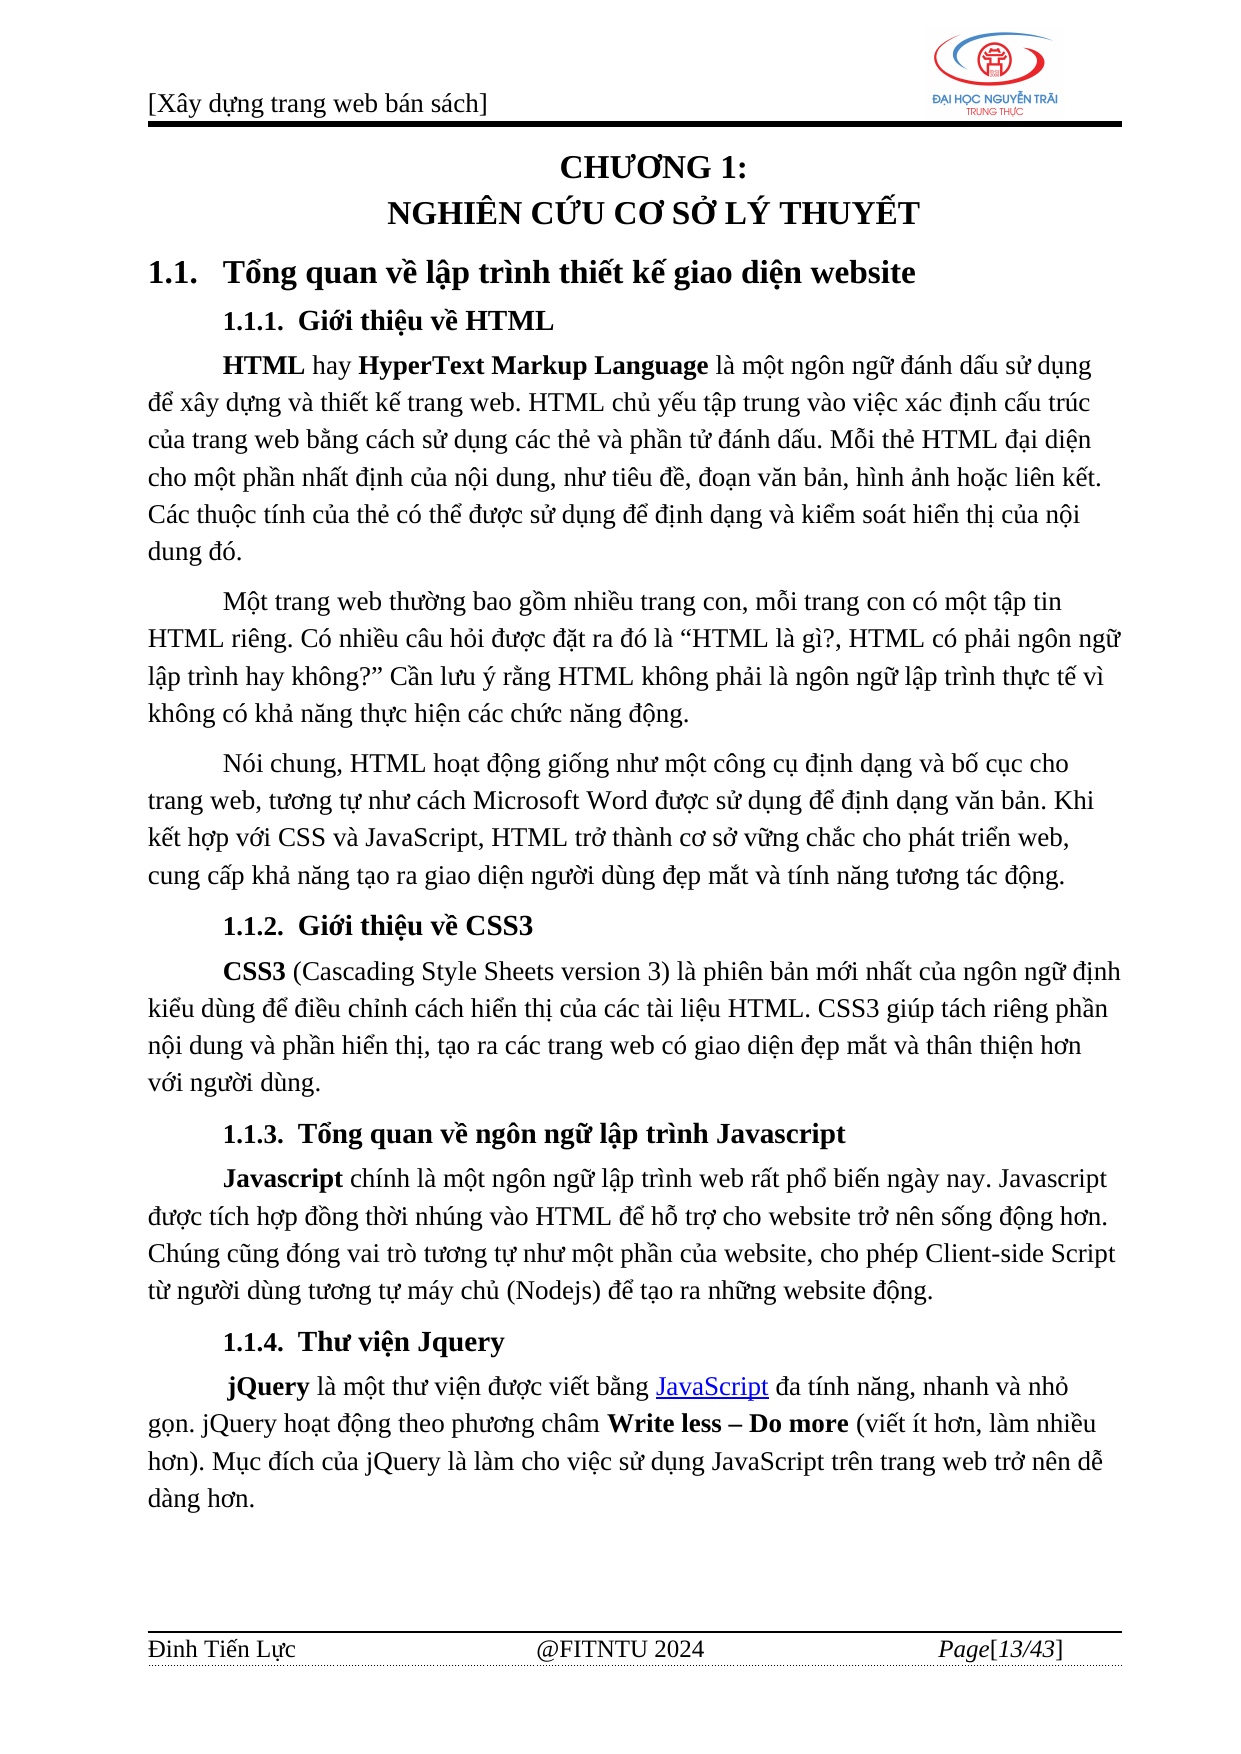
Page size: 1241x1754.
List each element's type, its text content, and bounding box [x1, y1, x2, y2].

subtitle Tổng quan về ngôn ngữ lập trình Javascript [223, 1116, 1122, 1150]
text HTML hay HyperText Markup Language là một ngôn ngữ đánh dấu sử dụng để xây dựng và thiết kế trang web. HTML chủ yếu tập trung vào việc xác định cấu trúc của trang web bằng cách sử dụng các thẻ và phần tử đánh dấu. Mỗi thẻ HTML đại diện cho một phần nhất định của nội dung, như tiêu đề, đoạn văn bản, hình ảnh hoặc liên kết. Các thuộc tính của thẻ có thể được sử dụng để định dạng và kiểm soát hiển thị của nội dung đó. [148, 349, 1122, 567]
text jQuery là một thư viện được viết bằng JavaScript đa tính năng, nhanh và nhỏ gọn. jQuery hoạt động theo phương châm Write less – Do more (viết ít hơn, làm nhiều hơn). Mục đích của jQuery là làm cho việc sử dụng JavaScript trên trang web trở nên dễ dàng hơn. [148, 1370, 1122, 1513]
subtitle Thư viện Jquery [223, 1324, 1122, 1357]
subtitle CHƯƠNG 1: NGHIÊN CỨU CƠ SỞ LÝ THUYẾT [185, 148, 1122, 232]
text CSS3 (Cascading Style Sheets version 3) là phiên bản mới nhất của ngôn ngữ định kiểu dùng để điều chỉnh cách hiển thị của các tài liệu HTML. CSS3 giúp tách riêng phần nội dung và phần hiển thị, tạo ra các trang web có giao diện đẹp mắt và thân thiện hơn với người dùng. [148, 954, 1122, 1098]
picture [925, 27, 1064, 120]
text Javascript chính là một ngôn ngữ lập trình web rất phổ biến ngày nay. Javascript được tích hợp đồng thời nhúng vào HTML để hỗ trợ cho website trở nên sống động hơn. Chúng cũng đóng vai trò tương tự như một phần của website, cho phép Client-side Script từ người dùng tương tự máy chủ (Nodejs) để tạo ra những website động. [148, 1162, 1122, 1305]
subtitle Giới thiệu về HTML [223, 303, 1122, 336]
text Một trang web thường bao gồm nhiều trang con, mỗi trang con có một tập tin HTML riêng. Có nhiều câu hỏi được đặt ra đó là “HTML là gì?, HTML có phải ngôn ngữ lập trình hay không?” Cần lưu ý rằng HTML không phải là ngôn ngữ lập trình thực tế vì không có khả năng thực hiện các chức năng động. [148, 585, 1122, 728]
text Nói chung, HTML hoạt động giống như một công cụ định dạng và bố cục cho trang web, tương tự như cách Microsoft Word được sử dụng để định dạng văn bản. Khi kết hợp với CSS và JavaScript, HTML trở thành cơ sở vững chắc cho phát triển web, cung cấp khả năng tạo ra giao diện người dùng đẹp mắt và tính năng tương tác động. [148, 747, 1122, 890]
subtitle Tổng quan về lập trình thiết kế giao diện website [148, 252, 1122, 290]
subtitle Giới thiệu về CSS3 [223, 908, 1122, 942]
